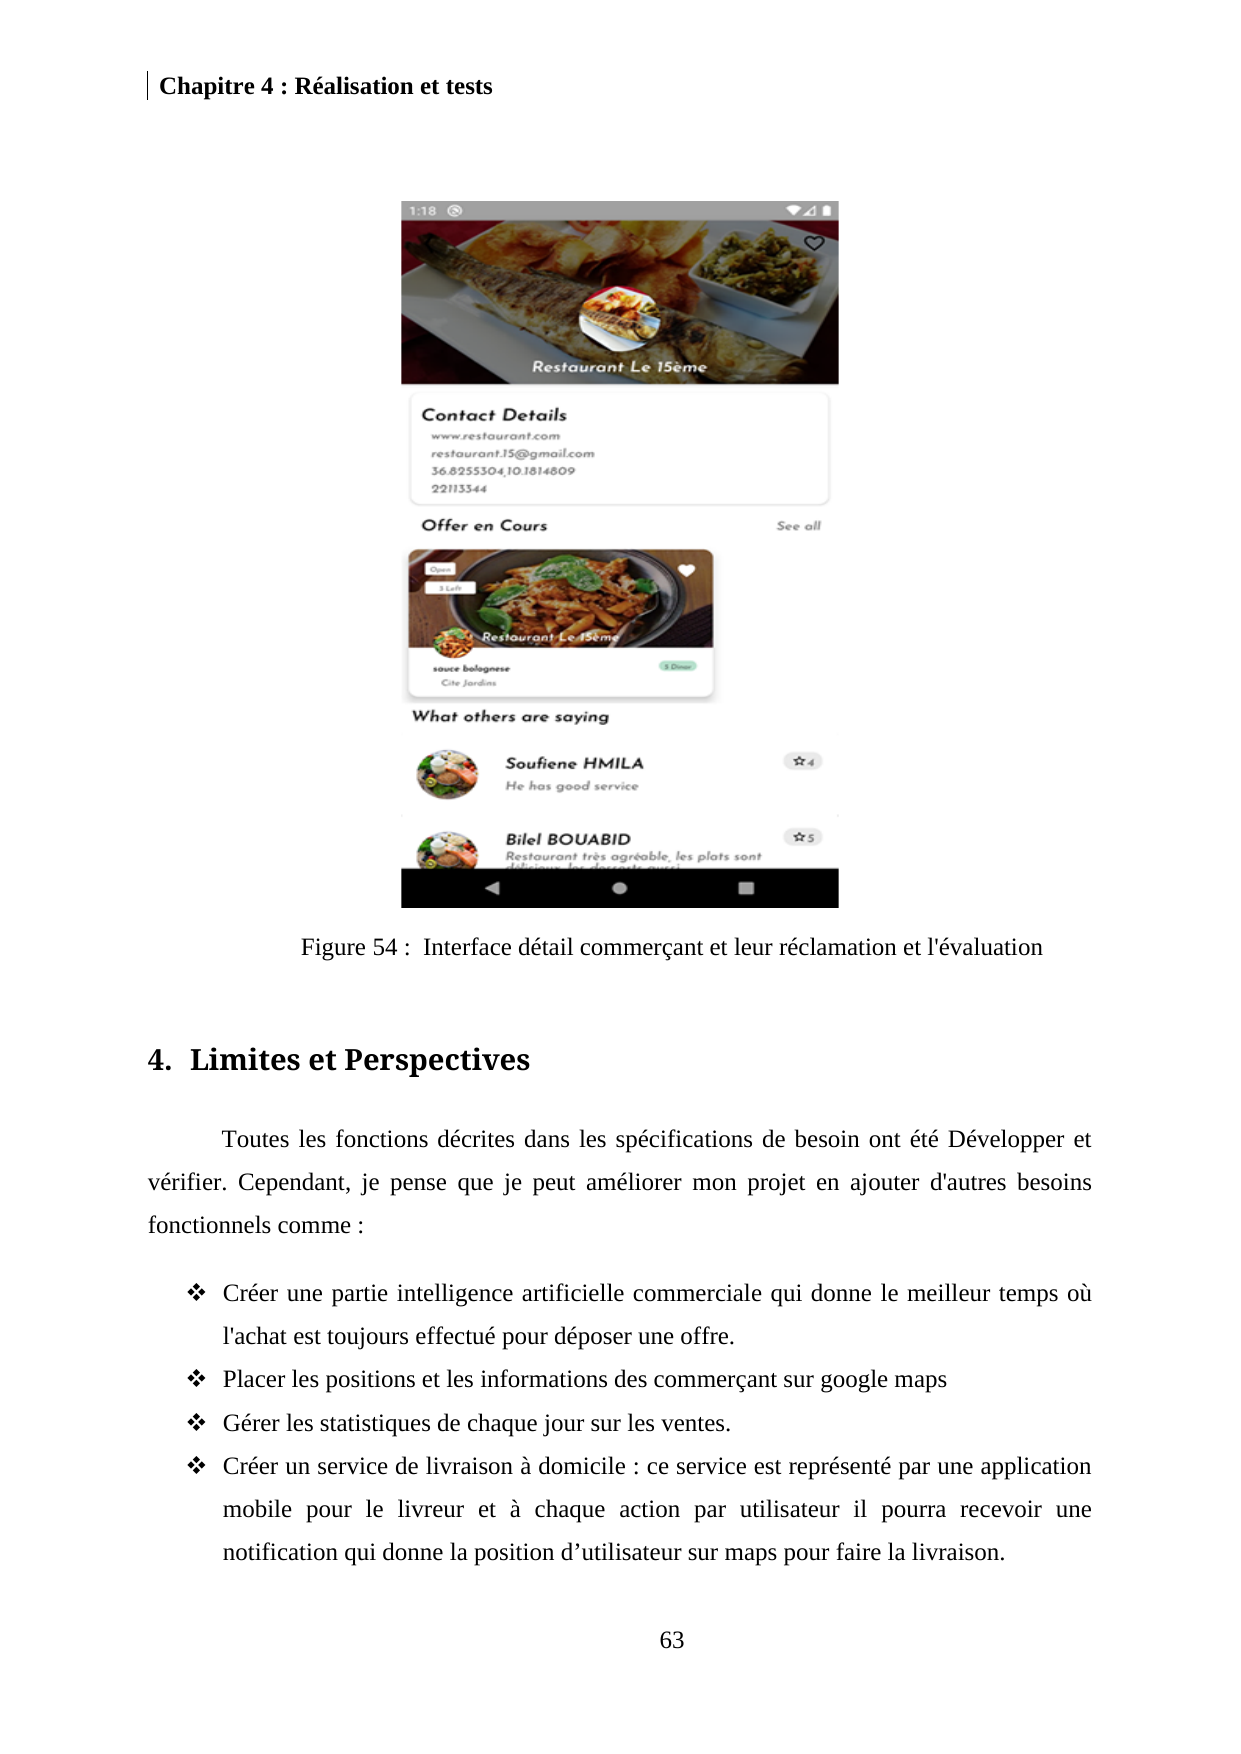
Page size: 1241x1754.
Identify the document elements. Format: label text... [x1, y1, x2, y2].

subtitle Limites et Perspectives [148, 1039, 1093, 1079]
picture [401, 201, 839, 908]
list Placer les positions et les informations des commerçant sur google maps [185, 1364, 1093, 1393]
list Gérer les statistiques de chaque jour sur les ventes. [185, 1408, 1093, 1436]
text Toutes les fonctions décrites dans les spécifications de besoin ont été Développer et vérifier. Cependant, je pense que je peut améliorer mon projet en ajouter d'autres besoins fonctionnels comme : [148, 1124, 1093, 1239]
list Créer une partie intelligence artificielle commerciale qui donne le meilleur temps où l'achat est toujours effectué pour déposer une offre. [185, 1278, 1093, 1350]
list Créer un service de livraison à domicile : ce service est représenté par une application mobile pour le livreur et à chaque action par utilisateur il pourra recevoir une notification qui donne la position d’utilisateur sur maps pour faire la livraison. [185, 1451, 1093, 1566]
